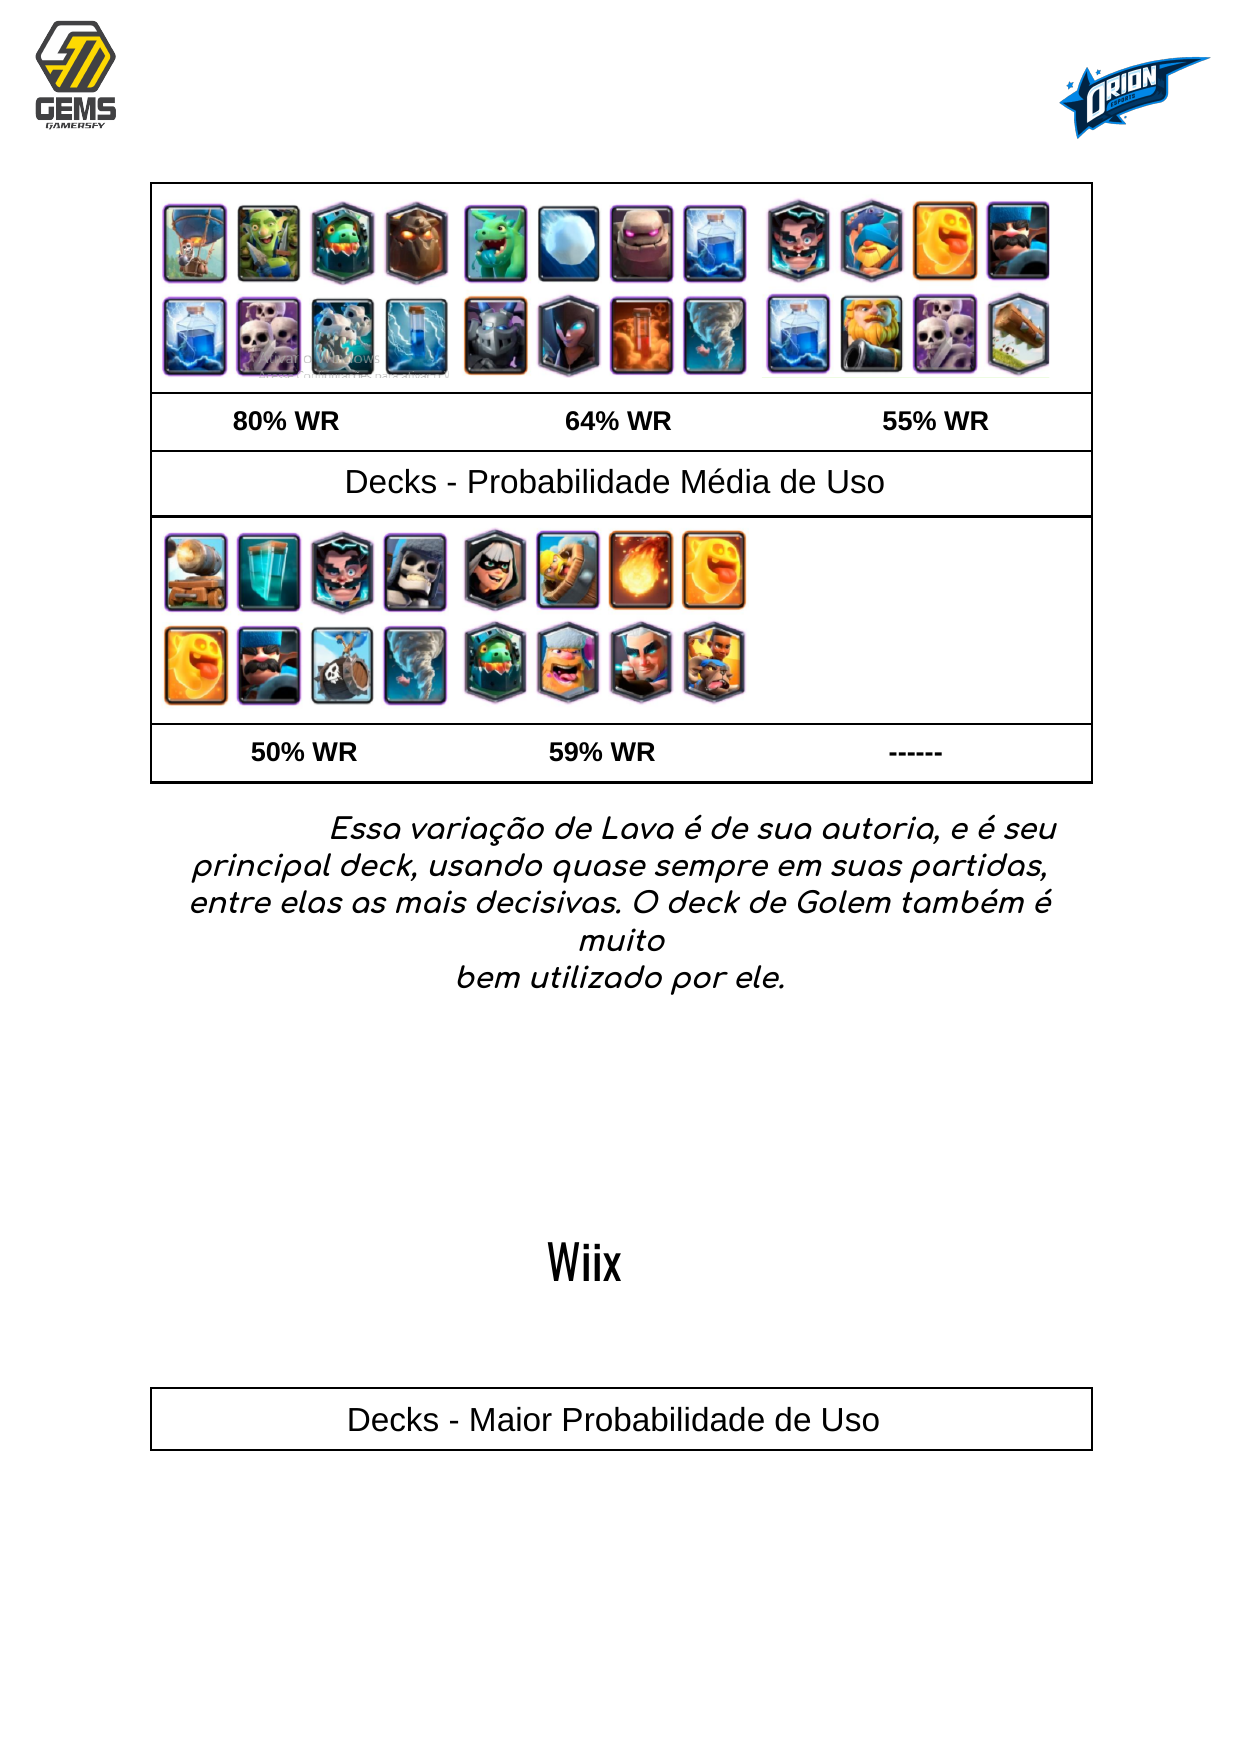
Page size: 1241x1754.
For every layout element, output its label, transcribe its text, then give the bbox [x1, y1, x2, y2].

table_cell Decks - Probabilidade Média de Uso [152, 452, 1091, 515]
picture [0, 18, 151, 132]
picture [461, 202, 750, 378]
table_cell 50% WR 59% WR ------ [152, 725, 1091, 781]
picture [161, 530, 449, 709]
table_cell 80% WR 64% WR 55% WR [152, 394, 1091, 450]
table_cell [152, 518, 1091, 723]
picture [461, 527, 750, 709]
picture [161, 198, 449, 378]
text Essa variação de Lava é de sua autoria, e é seu principal deck, usando quase sempre em suas partidas, entre elas as mais decisivas. O deck de Golem também é muito [150, 814, 1090, 958]
text bem utilizado por ele. [150, 963, 1090, 995]
text Wiix [150, 1224, 1090, 1295]
table_header Decks - Maior Probabilidade de Uso [152, 1389, 1091, 1448]
picture [761, 194, 1050, 378]
picture [1050, 18, 1222, 164]
table_cell [152, 184, 1091, 392]
